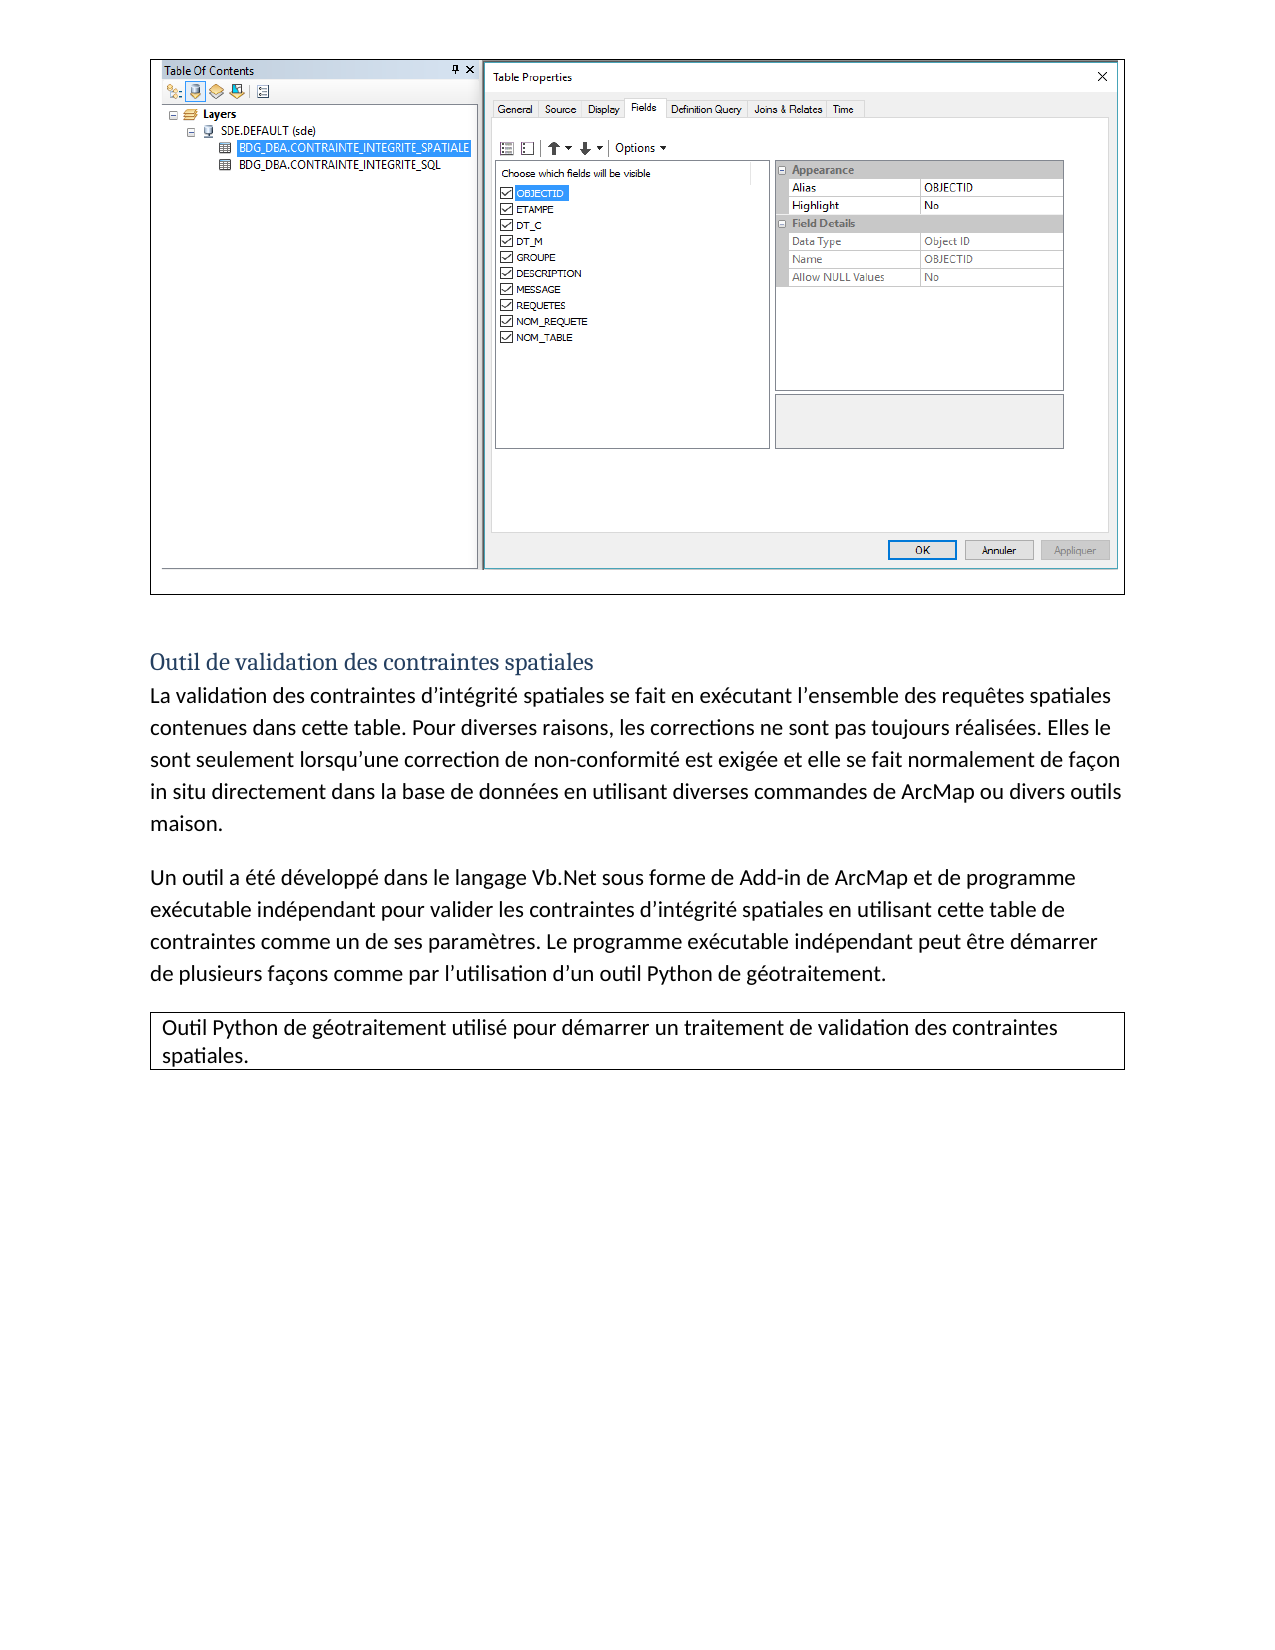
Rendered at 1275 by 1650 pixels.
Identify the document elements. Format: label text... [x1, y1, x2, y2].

table_cell [151, 60, 1124, 594]
text Un outil a été développé dans le langage Vb.Net sous forme de Add-in de ArcMap et de programme exécutable indépendant pour valider les contraintes d’intégrité spatiales en utilisant cette table de contraintes comme un de ses paramètres. Le programme exécutable indépendant peut être démarrer de plusieurs façons comme par l’utilisation d’un outil Python de géotraitement. [150, 863, 1125, 987]
picture [161, 60, 1118, 570]
text La validation des contraintes d’intégrité spatiales se fait en exécutant l’ensemble des requêtes spatiales contenues dans cette table. Pour diverses raisons, les corrections ne sont pas toujours réalisées. Elles le sont seulement lorsqu’une correction de non-conformité est exigée et elle se fait normalement de façon in situ directement dans la base de données en utilisant diverses commandes de ArcMap ou divers outils maison. [150, 681, 1125, 838]
subtitle Outil de validation des contraintes spatiales [150, 648, 1125, 677]
table_header Outil Python de géotraitement utilisé pour démarrer un traitement de validation des contraintes spatiales. [151, 1013, 1124, 1069]
